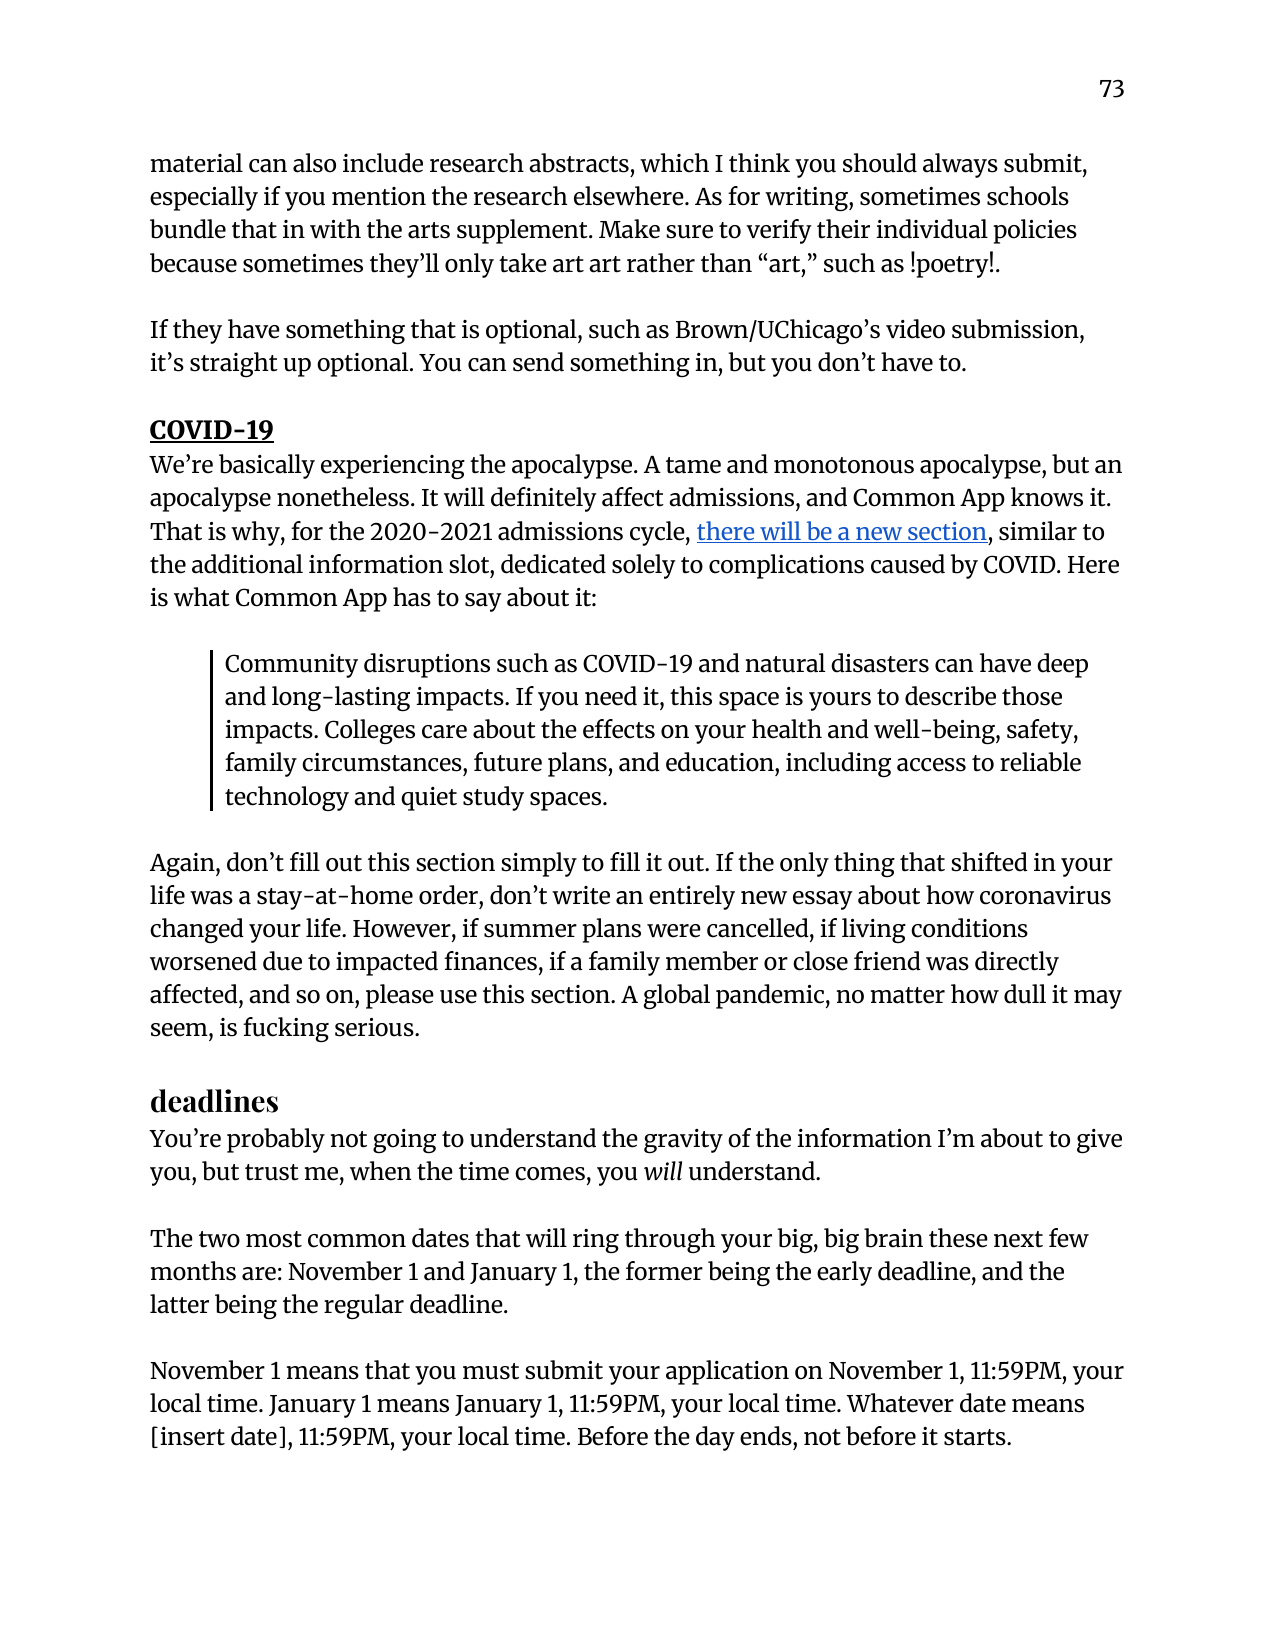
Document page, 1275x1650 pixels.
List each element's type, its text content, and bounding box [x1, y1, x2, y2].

subtitle COVID-19 [150, 415, 1125, 446]
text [150, 150, 1125, 278]
text Again, don’t fill out this section simply to fill it out. If the only thing that shifted in your life was a stay-at-home order, don’t write an entirely new essay about how coronavirus changed your life. However, if summer plans were cancelled, if living conditions worsened due to impacted finances, if a family member or close friend was directly affected, and so on, please use this section. A global pandemic, no matter how dull it may seem, is fucking serious. [150, 849, 1125, 1043]
subtitle deadlines [150, 1081, 1125, 1119]
text If they have something that is optional, such as Brown/UChicago’s video submission, it’s straight up optional. You can send something in, but you don’t have to. [150, 316, 1125, 378]
text November 1 means that you must submit your application on November 1, 11:59PM, your local time. January 1 means January 1, 11:59PM, your local time. Whatever date means [insert date], 11:59PM, your local time. Before the day ends, not before it starts. [150, 1357, 1125, 1452]
text Community disruptions such as COVID-19 and natural disasters can have deep and long-lasting impacts. If you need it, this space is yours to describe those impacts. Colleges care about the effects on your health and well-being, safety, family circumstances, future plans, and education, including access to reliable technology and quiet study spaces. [213, 650, 1125, 811]
text The two most common dates that will ring through your big, big brain these next few months are: November 1 and January 1, the former being the early deadline, and the latter being the regular deadline. [150, 1224, 1125, 1319]
text We’re basically experiencing the apocalypse. A tame and monotonous apocalypse, but an apocalypse nonetheless. It will definitely affect admissions, and Common App knows it. That is why, for the 2020-2021 admissions cycle, there will be a new section, similar to the additional information slot, dedicated solely to complications caused by COVID. Here is what Common App has to say about it: [150, 451, 1125, 612]
text You’re probably not going to understand the gravity of the information I’m about to give you, but trust me, when the time comes, you will understand. [150, 1125, 1125, 1187]
